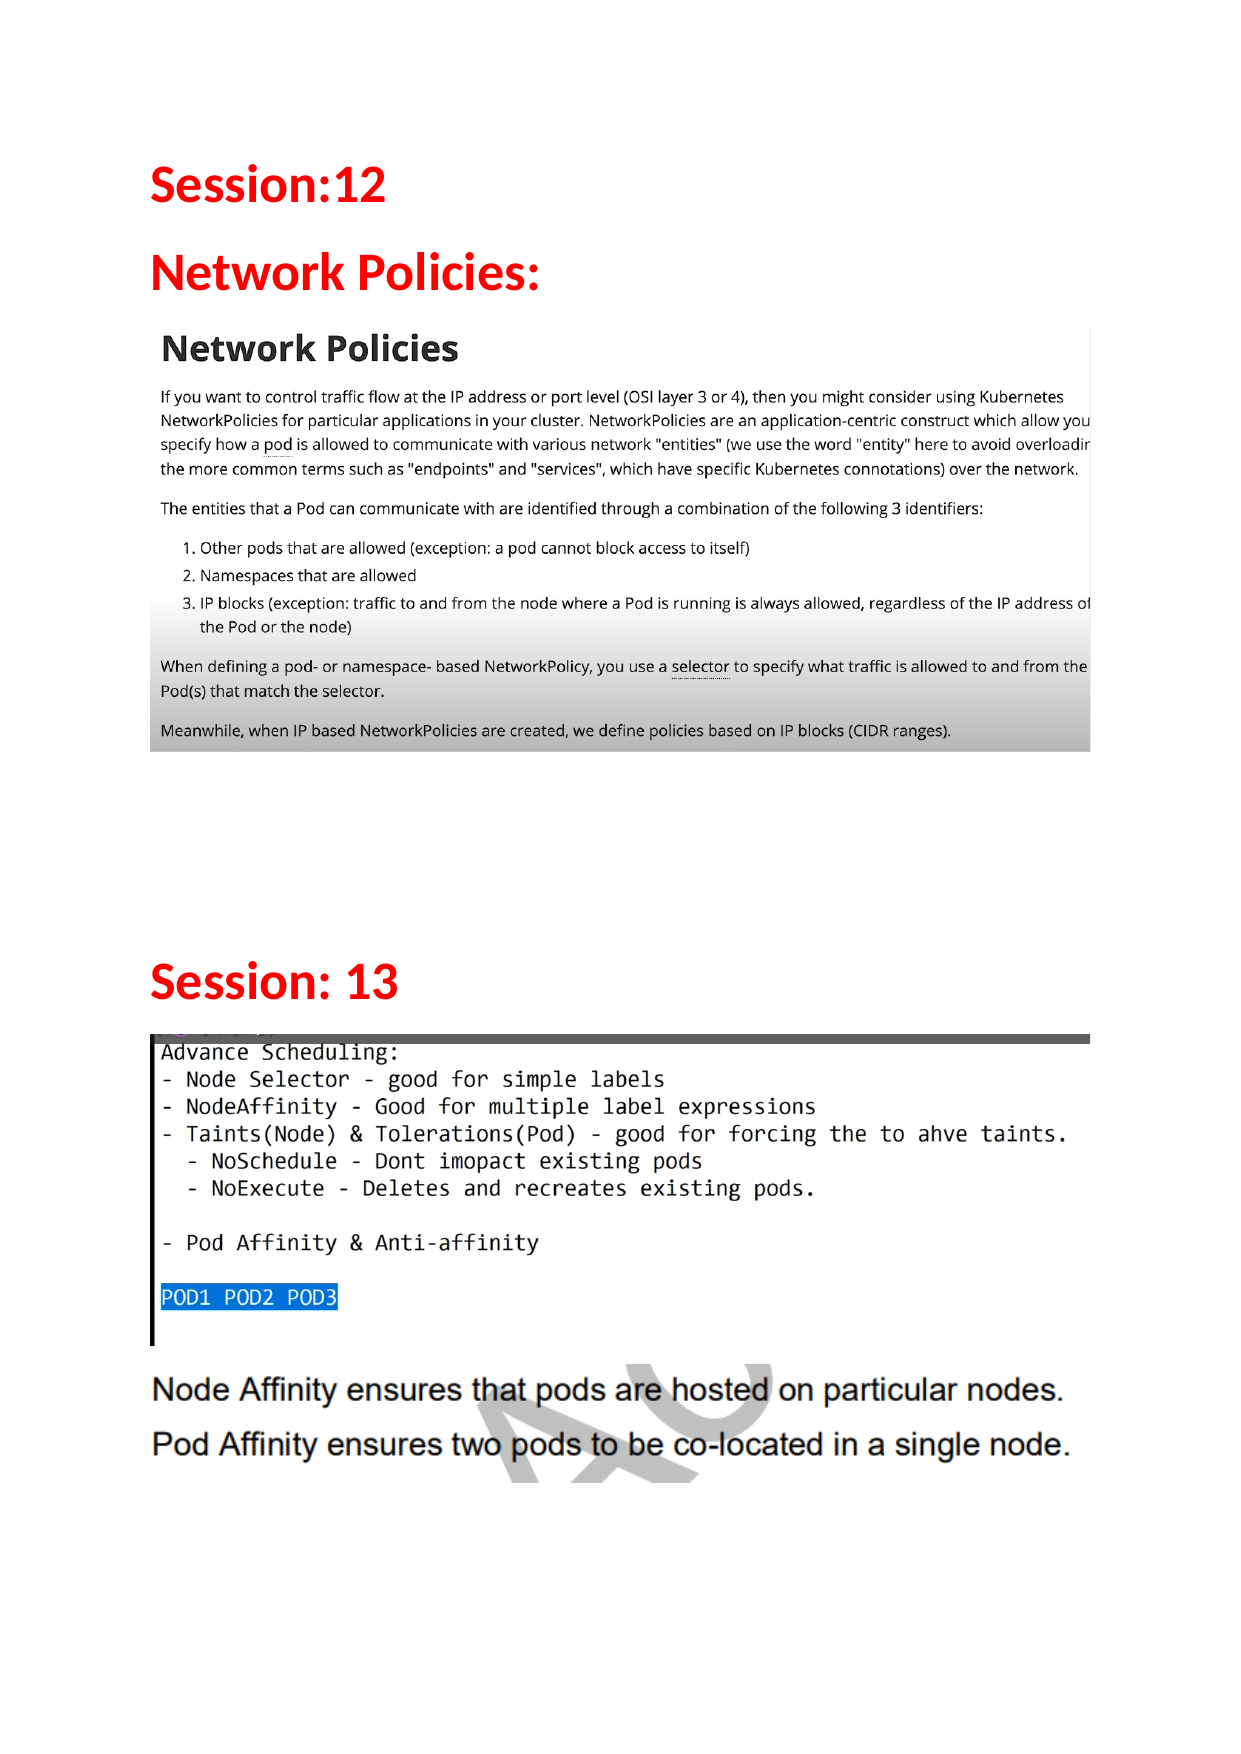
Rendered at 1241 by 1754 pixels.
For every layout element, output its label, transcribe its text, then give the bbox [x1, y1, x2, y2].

text Session:12 [150, 150, 1090, 216]
picture [150, 1364, 1091, 1483]
picture [150, 326, 1091, 752]
text Network Policies: [150, 238, 1090, 304]
text Session: 13 [150, 947, 1090, 1013]
picture [150, 1034, 1091, 1346]
